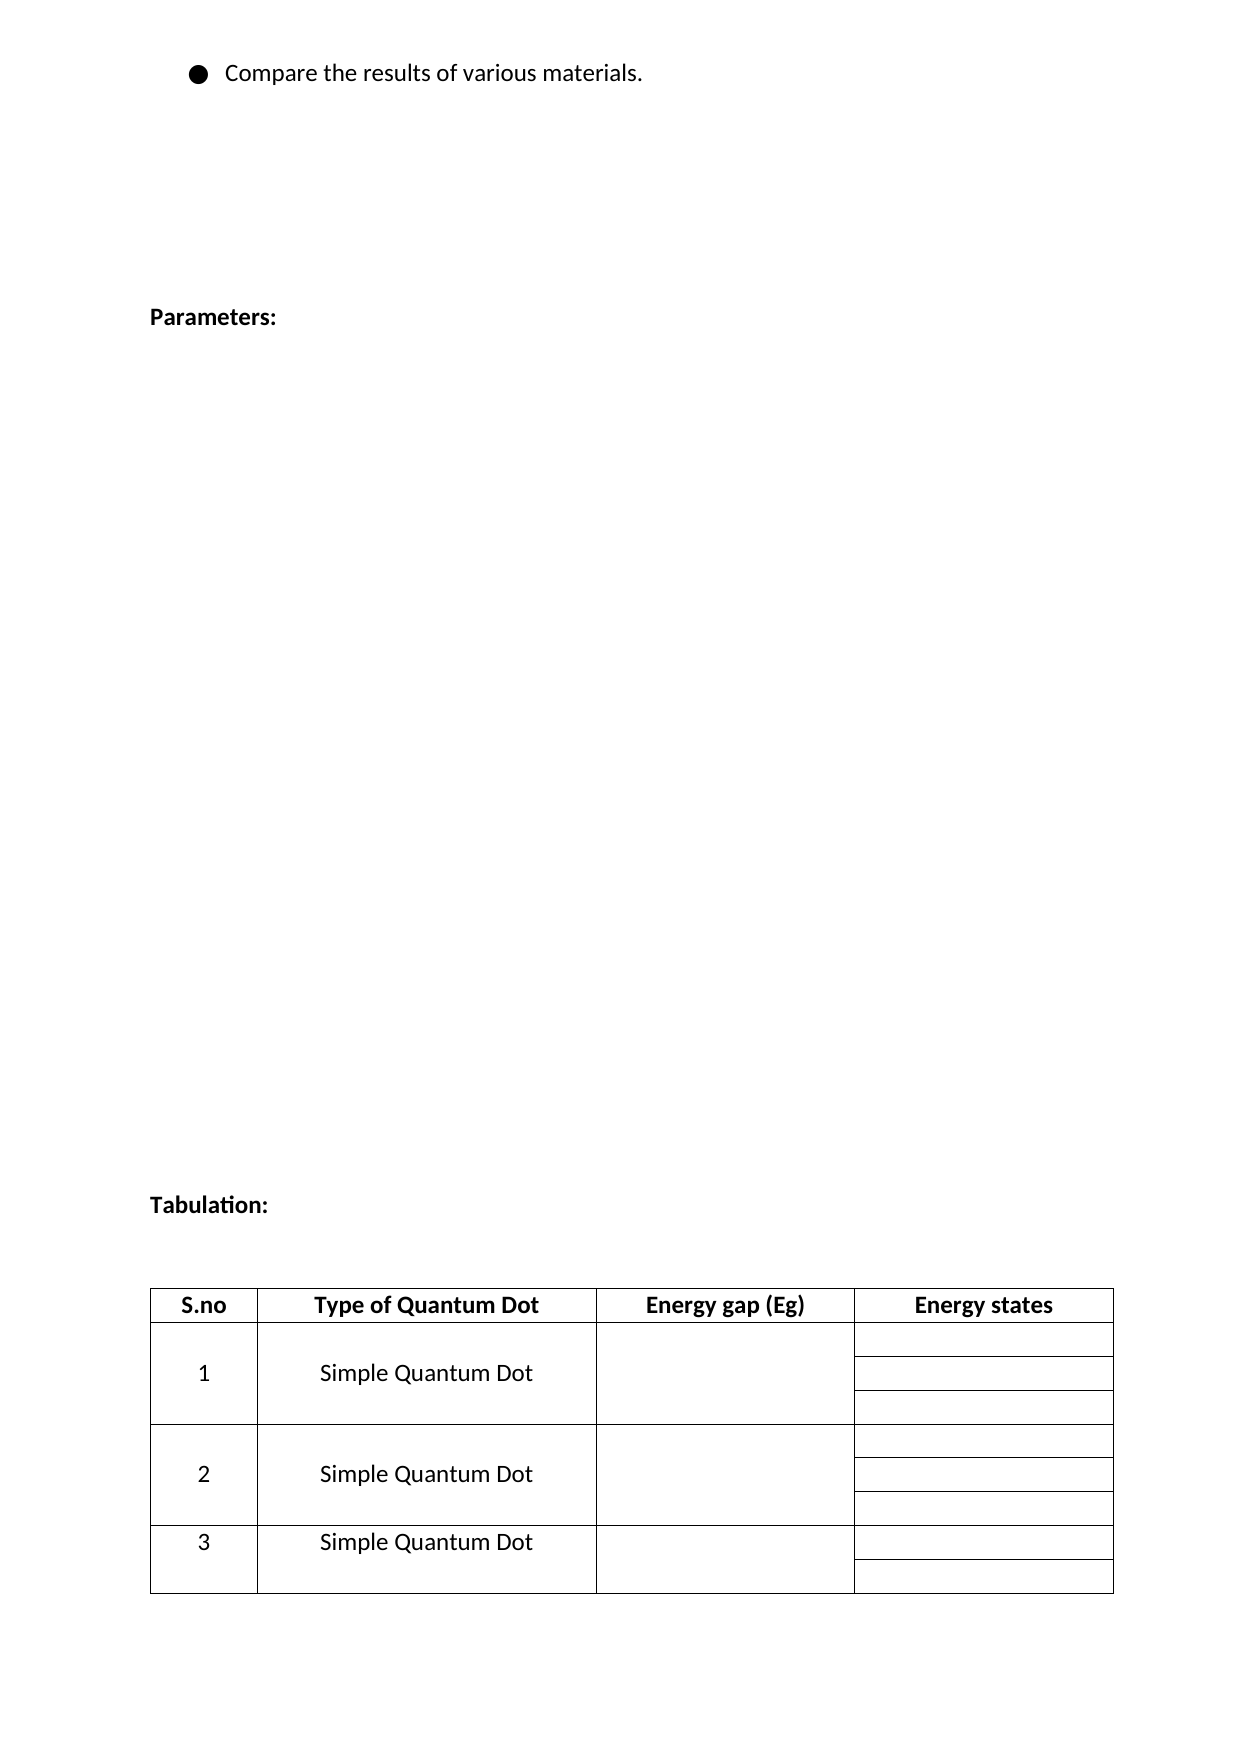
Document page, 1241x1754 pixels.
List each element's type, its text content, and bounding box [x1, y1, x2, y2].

table_cell [855, 1323, 1113, 1356]
table_cell 3 [151, 1526, 257, 1593]
table_header Energy states [855, 1289, 1113, 1322]
table_cell [855, 1425, 1113, 1457]
table_cell [855, 1492, 1113, 1525]
text Tabulation: [150, 1189, 1090, 1220]
table_header S.no [151, 1289, 257, 1322]
table_cell [597, 1425, 854, 1525]
table_header Type of Quantum Dot [258, 1289, 596, 1322]
table_cell 1 [151, 1323, 257, 1423]
table_cell [855, 1391, 1113, 1423]
table_cell [855, 1560, 1113, 1593]
table_cell Simple Quantum Dot [258, 1526, 596, 1593]
list Compare the results of various materials. [187, 44, 1090, 96]
table_cell [855, 1526, 1113, 1559]
text Parameters: [150, 301, 1090, 331]
table_cell [597, 1526, 854, 1593]
table_cell 2 [151, 1425, 257, 1525]
table_cell [855, 1357, 1113, 1389]
table_header Energy gap (Eg) [597, 1289, 854, 1322]
table_cell [597, 1323, 854, 1423]
table_cell Simple Quantum Dot [258, 1425, 596, 1525]
table_cell [855, 1458, 1113, 1491]
table_cell Simple Quantum Dot [258, 1323, 596, 1423]
